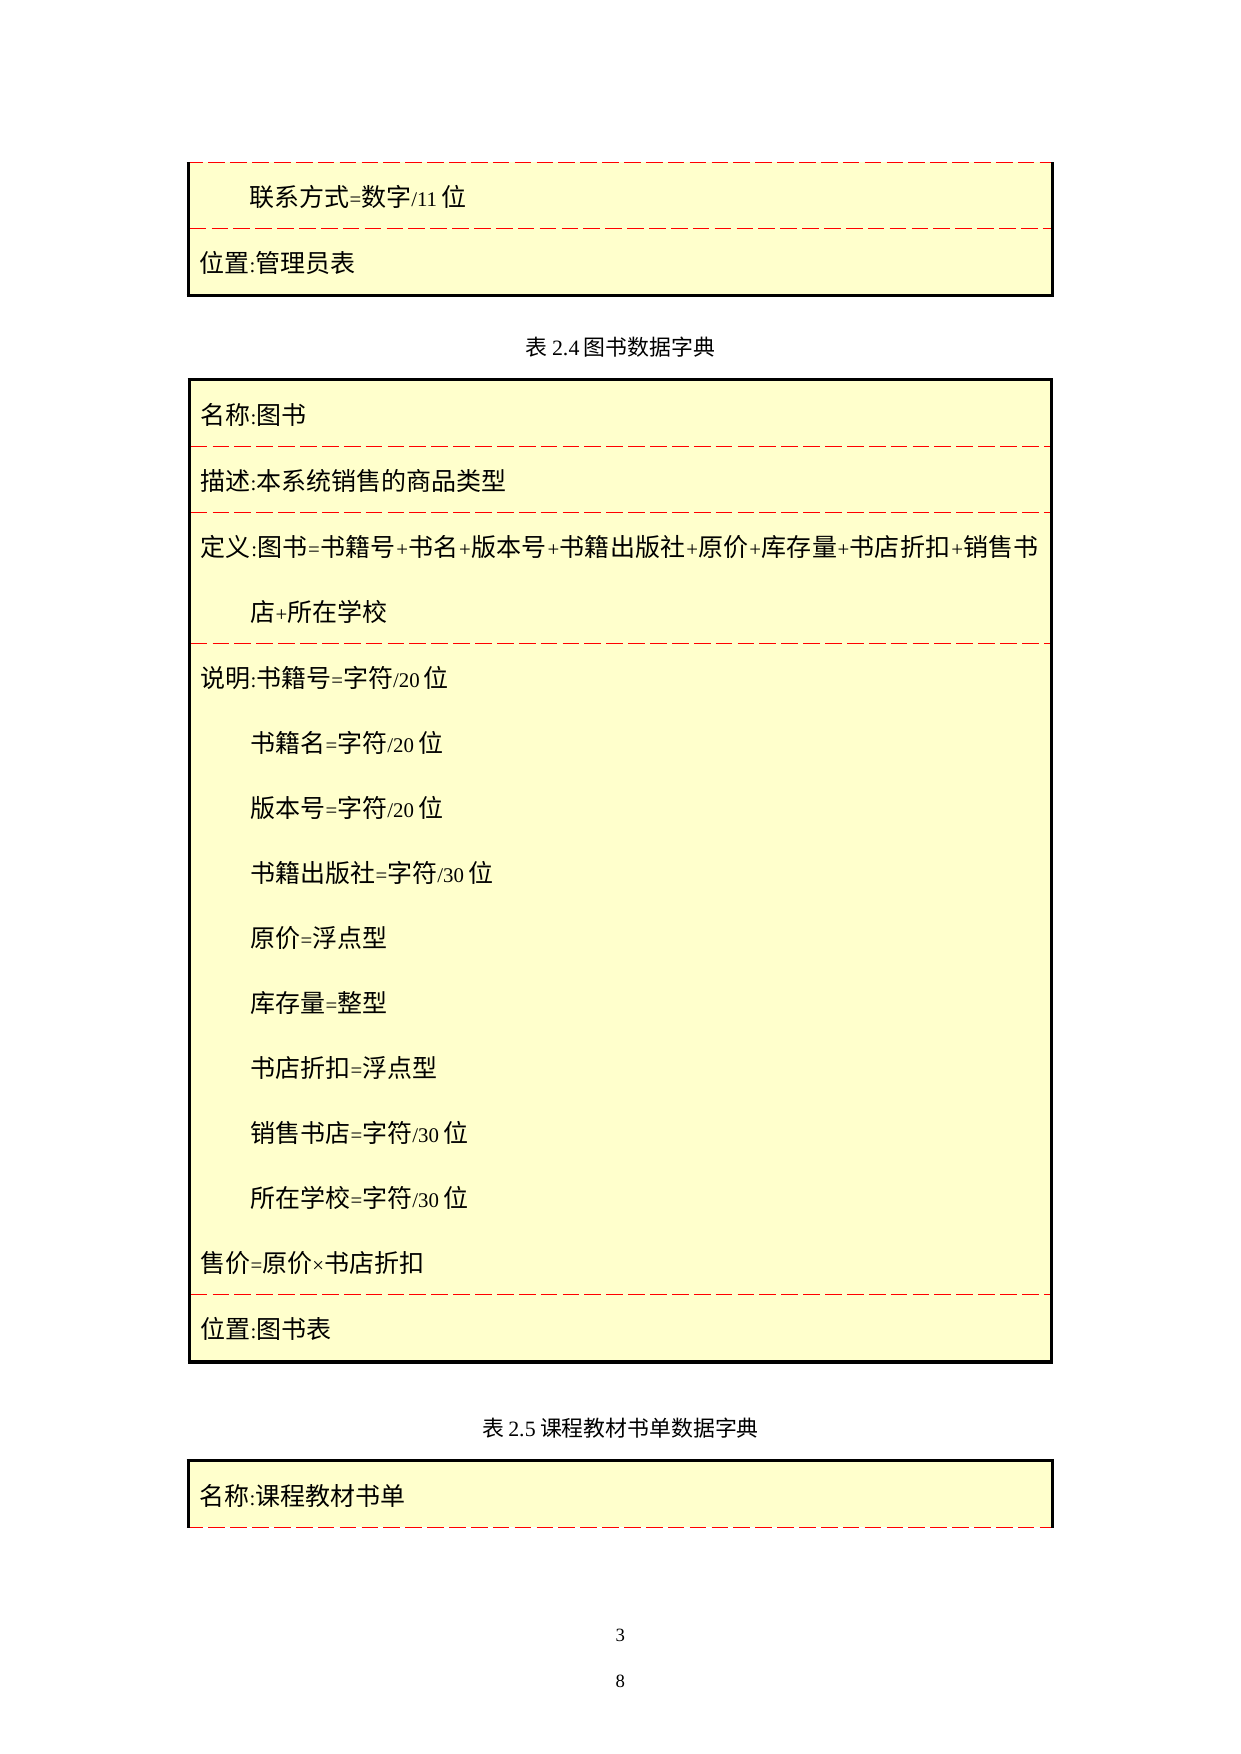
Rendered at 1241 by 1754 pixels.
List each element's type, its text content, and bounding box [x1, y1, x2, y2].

text 表2.5课程教材书单数据字典 [187, 1410, 1053, 1443]
table_header 名称:图书 [191, 381, 1050, 446]
table_cell 定义:图书=书籍号+书名+版本号+书籍出版社+原价+库存量+书店折扣+销售书店+所在学校 [191, 512, 1050, 643]
table_cell 位置:管理员表 [190, 228, 1051, 294]
table_cell 说明:书籍号=字符/20位 书籍名=字符/20位 版本号=字符/20位 书籍出版社=字符/30位 原价=浮点型 库存量=整型 书店折扣=浮点型 销售书店=字符/30位 所在学校=字符/30位 售价=原价×书店折扣 [191, 643, 1050, 1294]
table_cell 描述:本系统销售的商品类型 [191, 446, 1050, 512]
table_header 名称:课程教材书单 [190, 1462, 1051, 1527]
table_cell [190, 162, 1051, 228]
text 表2.4图书数据字典 [187, 330, 1053, 362]
table_cell 位置:图书表 [191, 1294, 1050, 1360]
